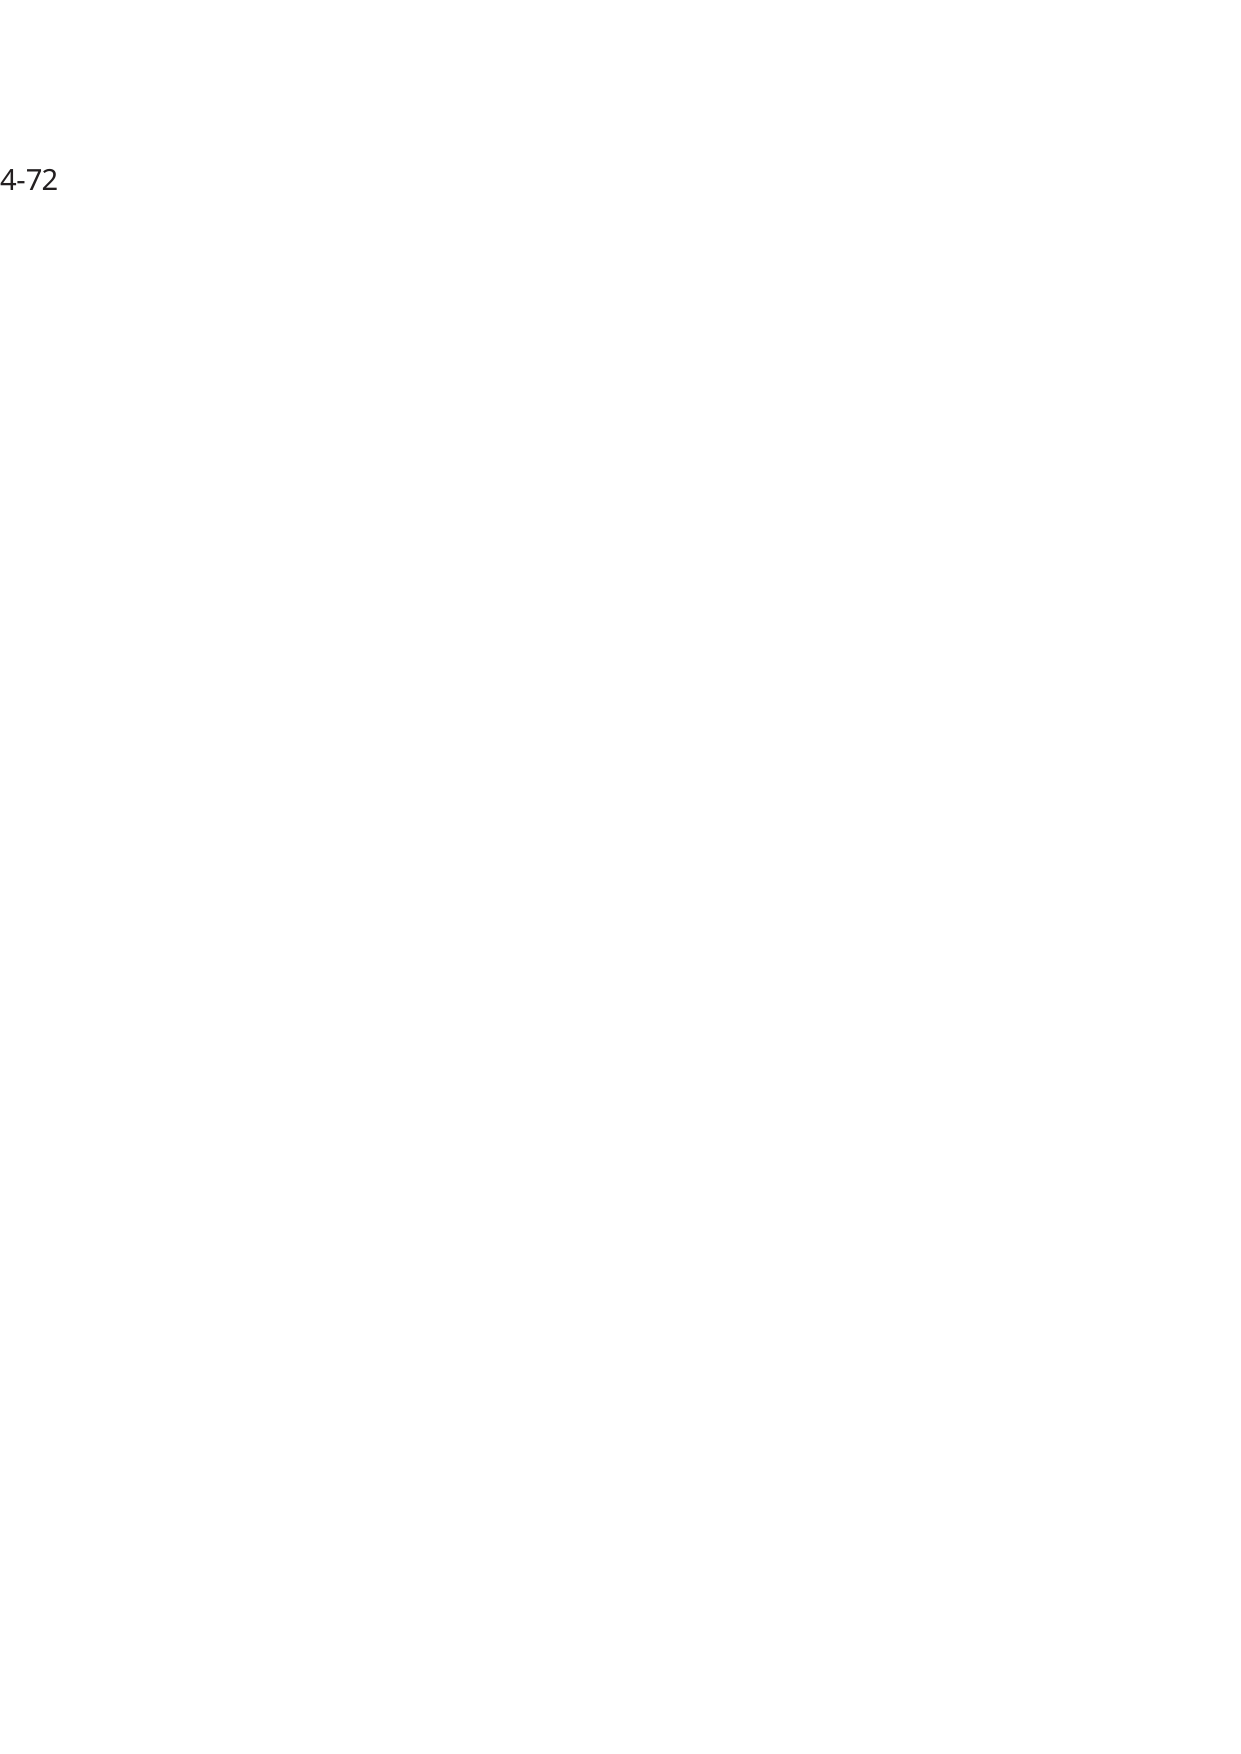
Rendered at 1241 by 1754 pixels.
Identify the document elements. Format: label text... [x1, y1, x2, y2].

subtitle 4-72 [0, 159, 1196, 199]
